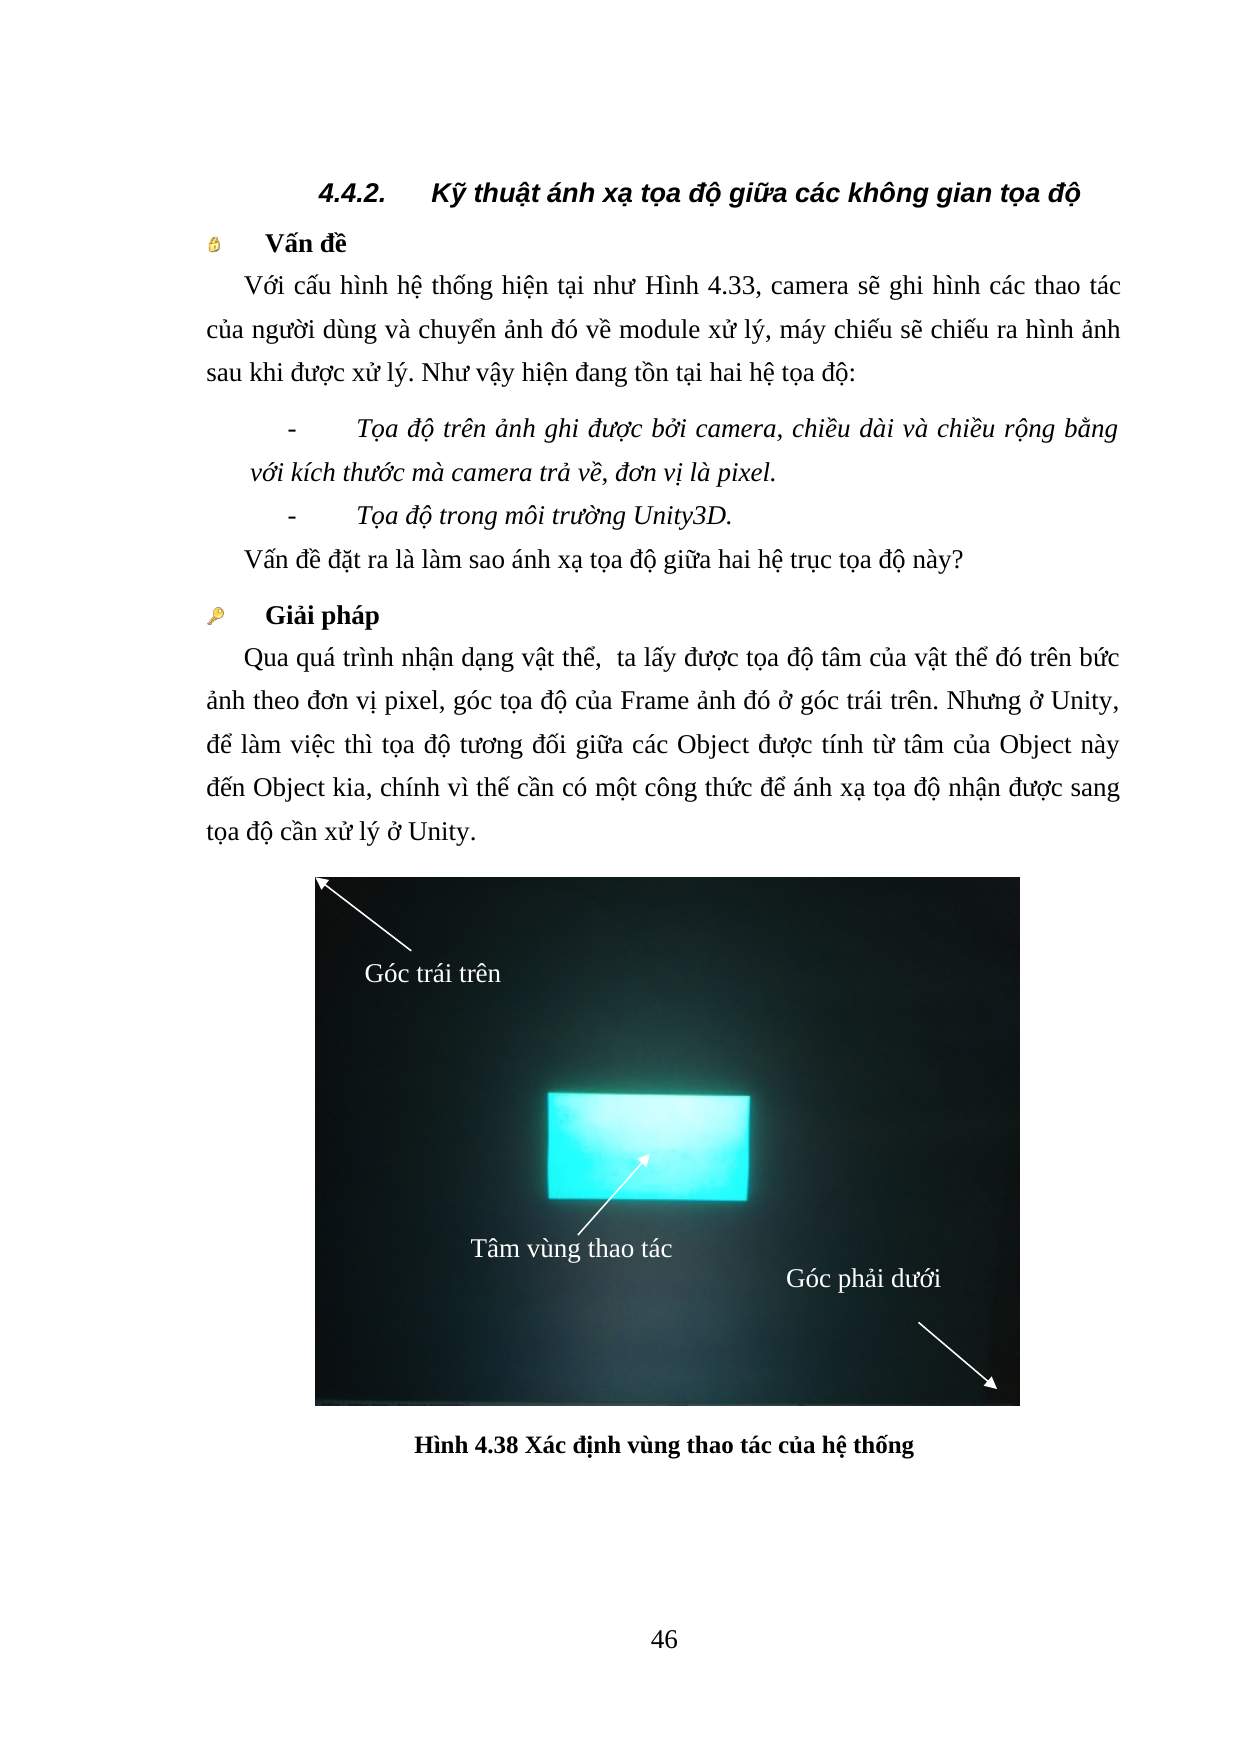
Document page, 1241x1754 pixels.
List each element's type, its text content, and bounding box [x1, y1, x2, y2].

picture [315, 877, 1020, 1406]
picture [207, 607, 224, 625]
text Vấn đề [206, 227, 1122, 258]
subtitle Tọa độ trong môi trường Unity3D. [250, 499, 1122, 531]
subtitle Kỹ thuật ánh xạ tọa độ giữa các không gian tọa độ [281, 177, 1122, 208]
subtitle Tọa độ trên ảnh ghi được bởi camera, chiều dài và chiều rộng bằng với kích thước mà camera trả về, đơn vị là pixel. [250, 412, 1122, 487]
text Vấn đề đặt ra là làm sao ánh xạ tọa độ giữa hai hệ trục tọa độ này? [206, 543, 1122, 574]
text Giải pháp [206, 599, 1122, 630]
picture [207, 235, 221, 253]
text Qua quá trình nhận dạng vật thể, ta lấy được tọa độ tâm của vật thể đó trên bức ảnh theo đơn vị pixel, góc tọa độ của Frame ảnh đó ở góc trái trên. Nhưng ở Unity, để làm việc thì tọa độ tương đối giữa các Object được tính từ tâm của Object này đến Object kia, chính vì thế cần có một công thức để ánh xạ tọa độ nhận được sang tọa độ cần xử lý ở Unity. [206, 641, 1122, 846]
